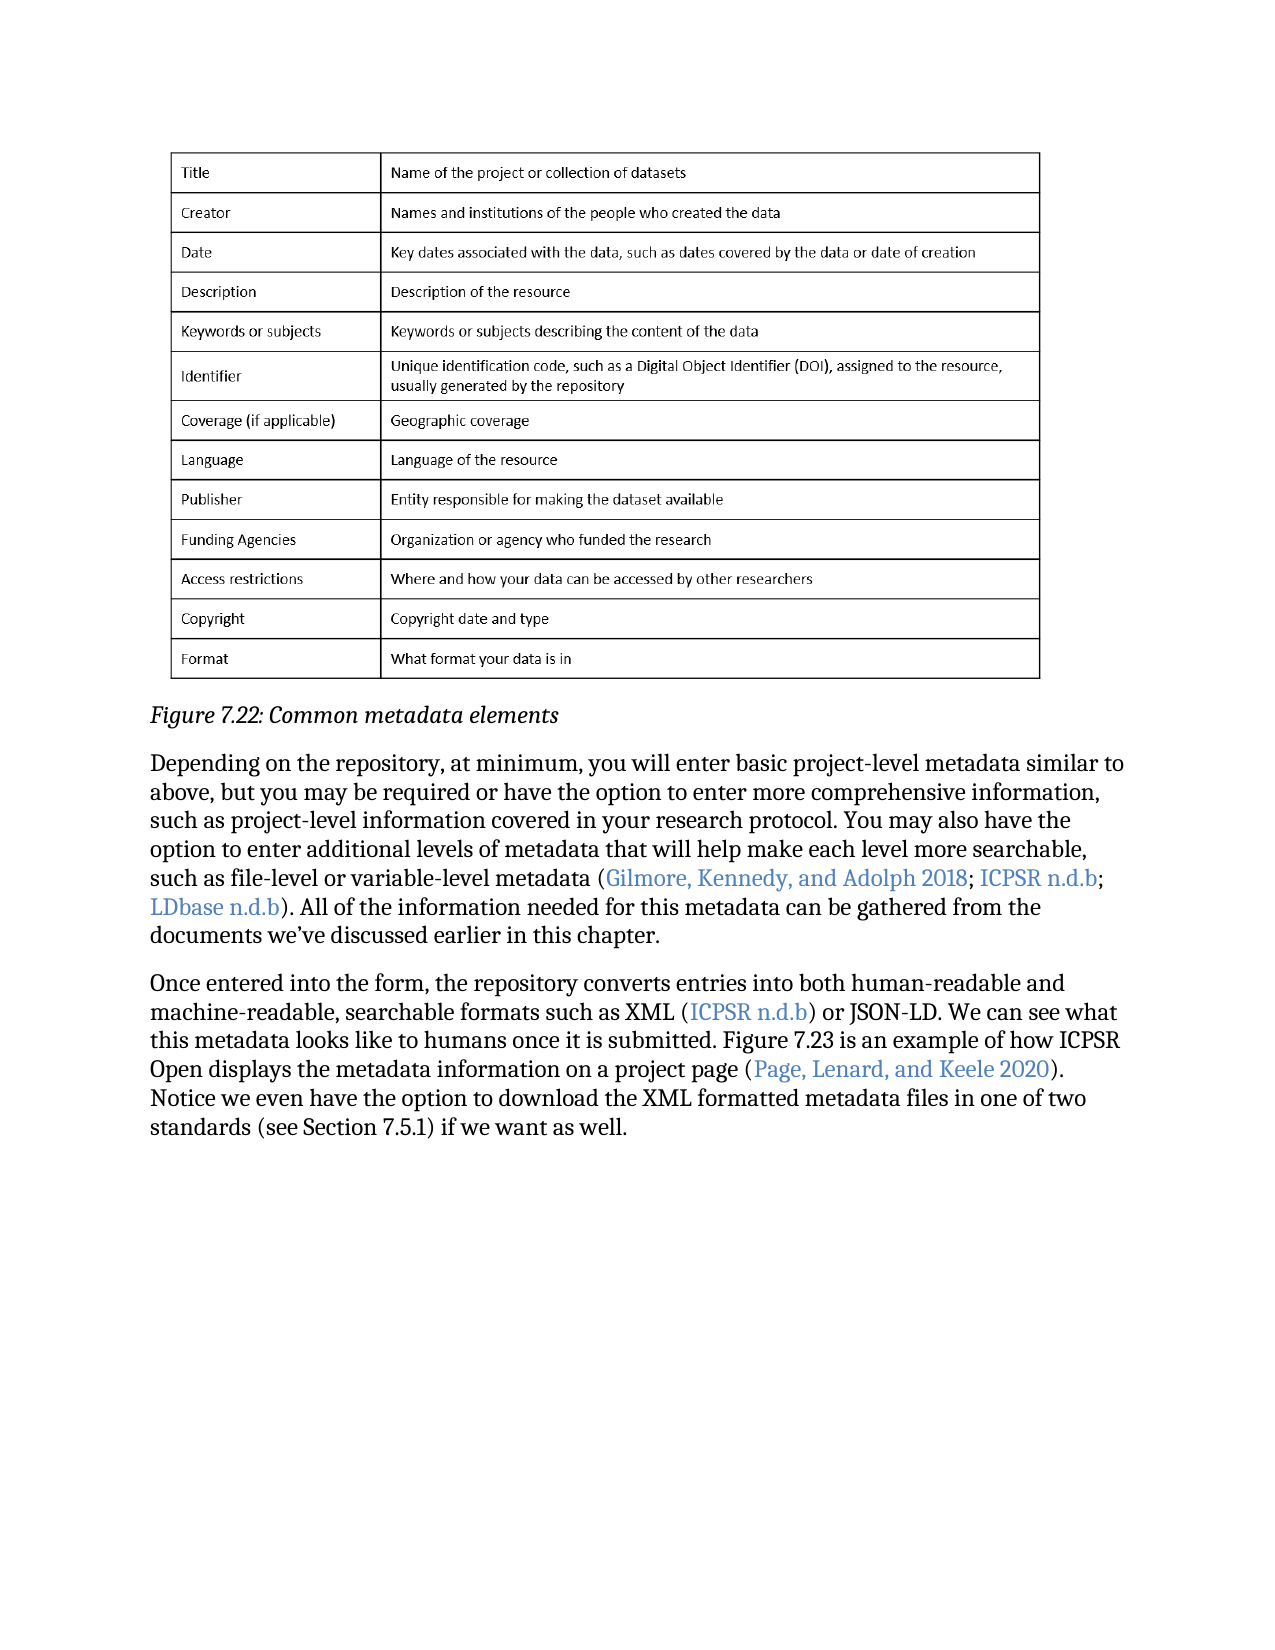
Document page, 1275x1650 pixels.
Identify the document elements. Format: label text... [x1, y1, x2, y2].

text Figure 7.22: Common metadata elements [150, 701, 1125, 730]
text Depending on the repository, at minimum, you will enter basic project-level metadata similar to above, but you may be required or have the option to enter more comprehensive information, such as project-level information covered in your research protocol. You may also have the option to enter additional levels of metadata that will help make each level more searchable, such as file-level or variable-level metadata (Gilmore, Kennedy, and Adolph 2018; ICPSR n.d.b; LDbase n.d.b). All of the information needed for this metadata can be gathered from the documents we’ve discussed earlier in this chapter. [150, 749, 1125, 950]
picture [168, 150, 1044, 681]
text Once entered into the form, the repository converts entries into both human-readable and machine-readable, searchable formats such as XML (ICPSR n.d.b) or JSON-LD. We can see what this metadata looks like to humans once it is submitted. Figure 7.23 is an example of how ICPSR Open displays the metadata information on a project page (Page, Lenard, and Keele 2020). Notice we even have the option to download the XML formatted metadata files in one of two standards (see Section 7.5.1) if we want as well. [150, 969, 1125, 1141]
